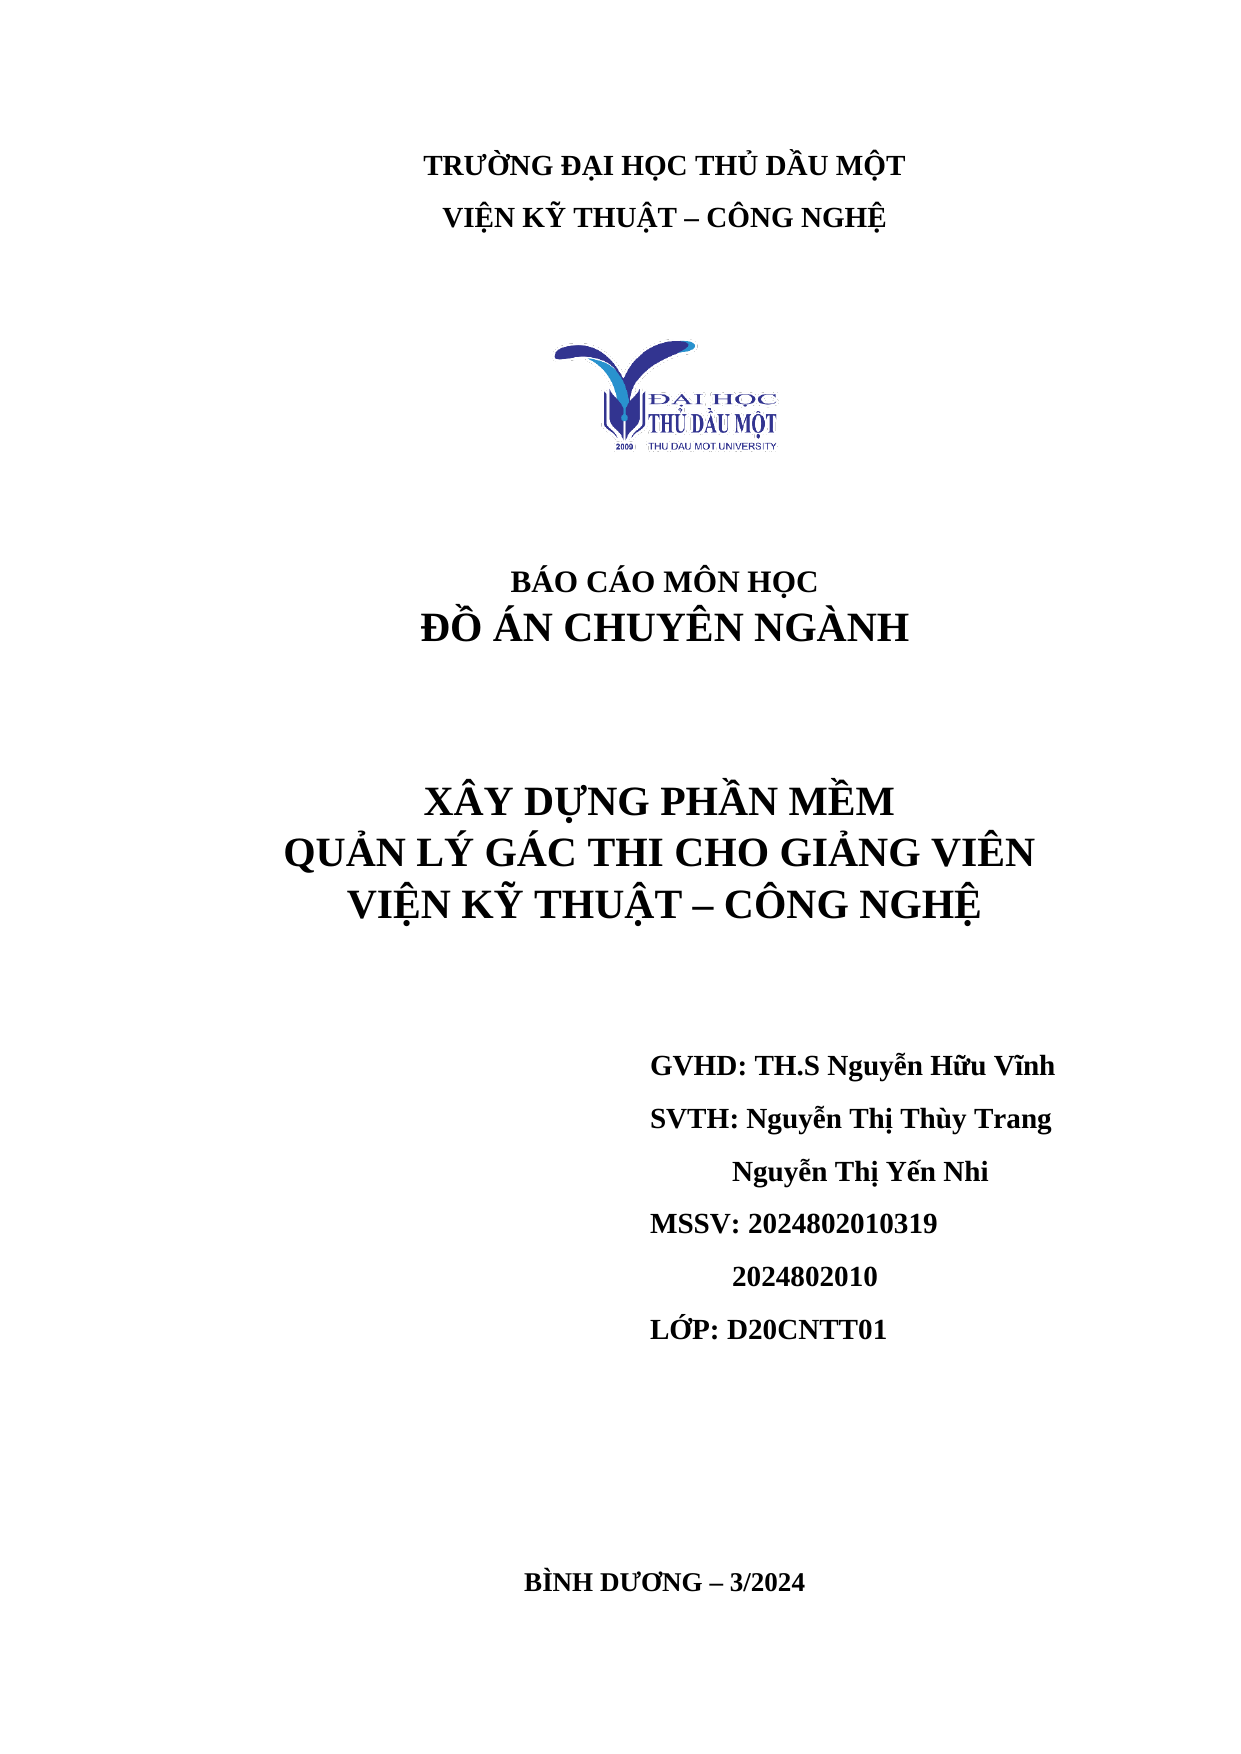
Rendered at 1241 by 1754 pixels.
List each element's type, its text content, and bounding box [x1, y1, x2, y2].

picture [424, 303, 905, 486]
text XÂY DỰNG PHẦN MỀM QUẢN LÝ GÁC THI CHO GIẢNG VIÊN VIỆN KỸ THUẬT – CÔNG NGHỆ [207, 776, 1122, 927]
text VIỆN KỸ THUẬT – CÔNG NGHỆ [207, 201, 1122, 234]
text BÌNH DƯƠNG – 3/2024 [207, 1566, 1122, 1597]
text 2024802010 [207, 1259, 1122, 1293]
text MSSV: 2024802010319 [207, 1207, 1122, 1240]
text LỚP: D20CNTT01 [207, 1312, 1122, 1346]
text Nguyễn Thị Yến Nhi [207, 1154, 1122, 1187]
text SVTH: Nguyễn Thị Thùy Trang [207, 1101, 1122, 1134]
text TRƯỜNG ĐẠI HỌC THỦ DẦU MỘT [207, 148, 1122, 181]
text GVHD: TH.S Nguyễn Hữu Vĩnh [207, 1048, 1122, 1082]
text BÁO CÁO MÔN HỌC ĐỒ ÁN CHUYÊN NGÀNH [207, 563, 1122, 651]
